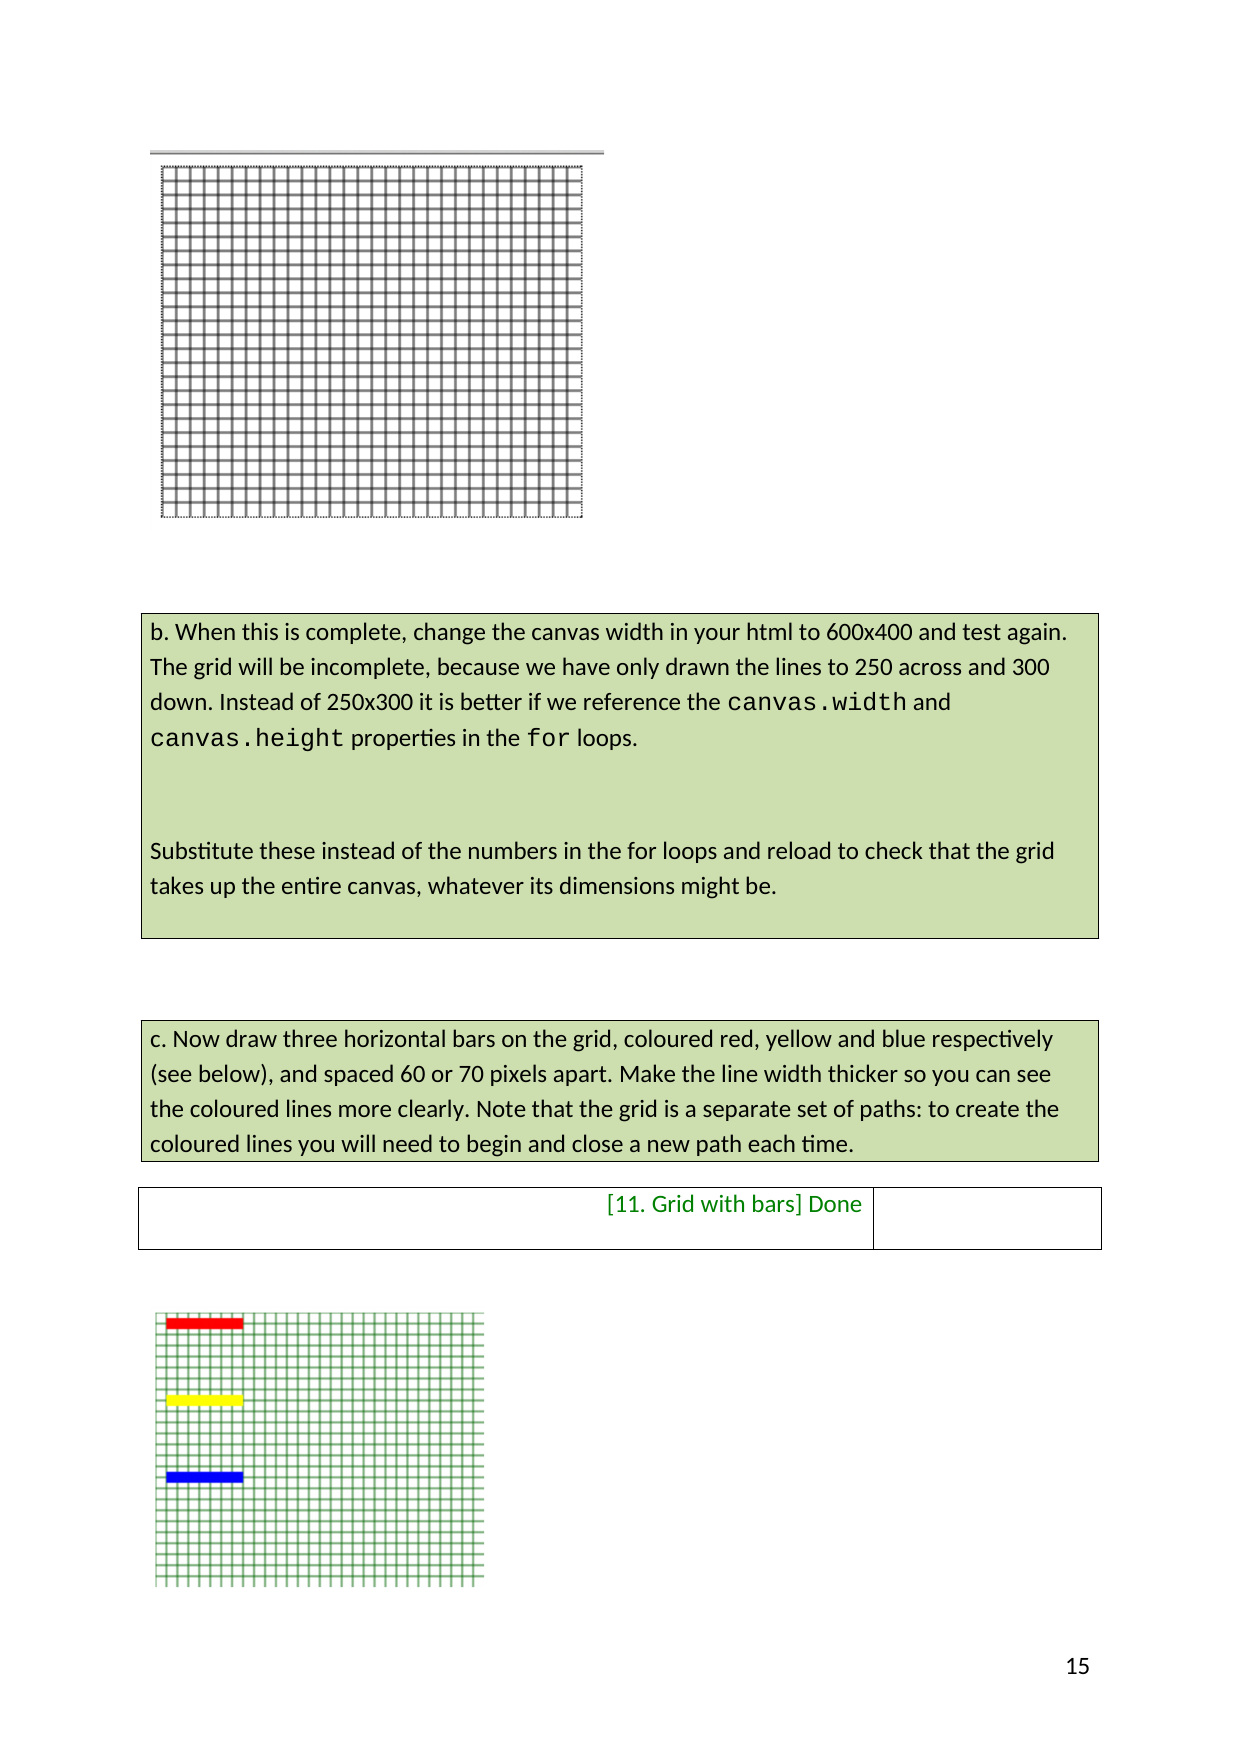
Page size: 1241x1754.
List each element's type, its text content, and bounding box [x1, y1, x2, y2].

table_header [874, 1188, 1101, 1249]
picture [150, 1306, 486, 1588]
text b. When this is complete, change the canvas width in your html to 600x400 and test again. The grid will be incomplete, because we have only drawn the lines to 250 across and 300 down. Instead of 250x300 it is better if we reference the canvas.width and canvas.height properties in the for loops. [142, 614, 1098, 754]
text c. Now draw three horizontal bars on the grid, coloured red, yellow and blue respectively (see below), and spaced 60 or 70 pixels apart. Make the line width thicker so you can see the coloured lines more clearly. Note that the grid is a separate set of paths: to create the coloured lines you will need to begin and close a new path each time. [142, 1021, 1098, 1161]
picture [150, 150, 605, 532]
text Substitute these instead of the numbers in the for loops and reload to check that the grid takes up the entire canvas, whatever its dimensions might be. [142, 832, 1098, 938]
table_header [11. Grid with bars] Done [139, 1188, 873, 1249]
